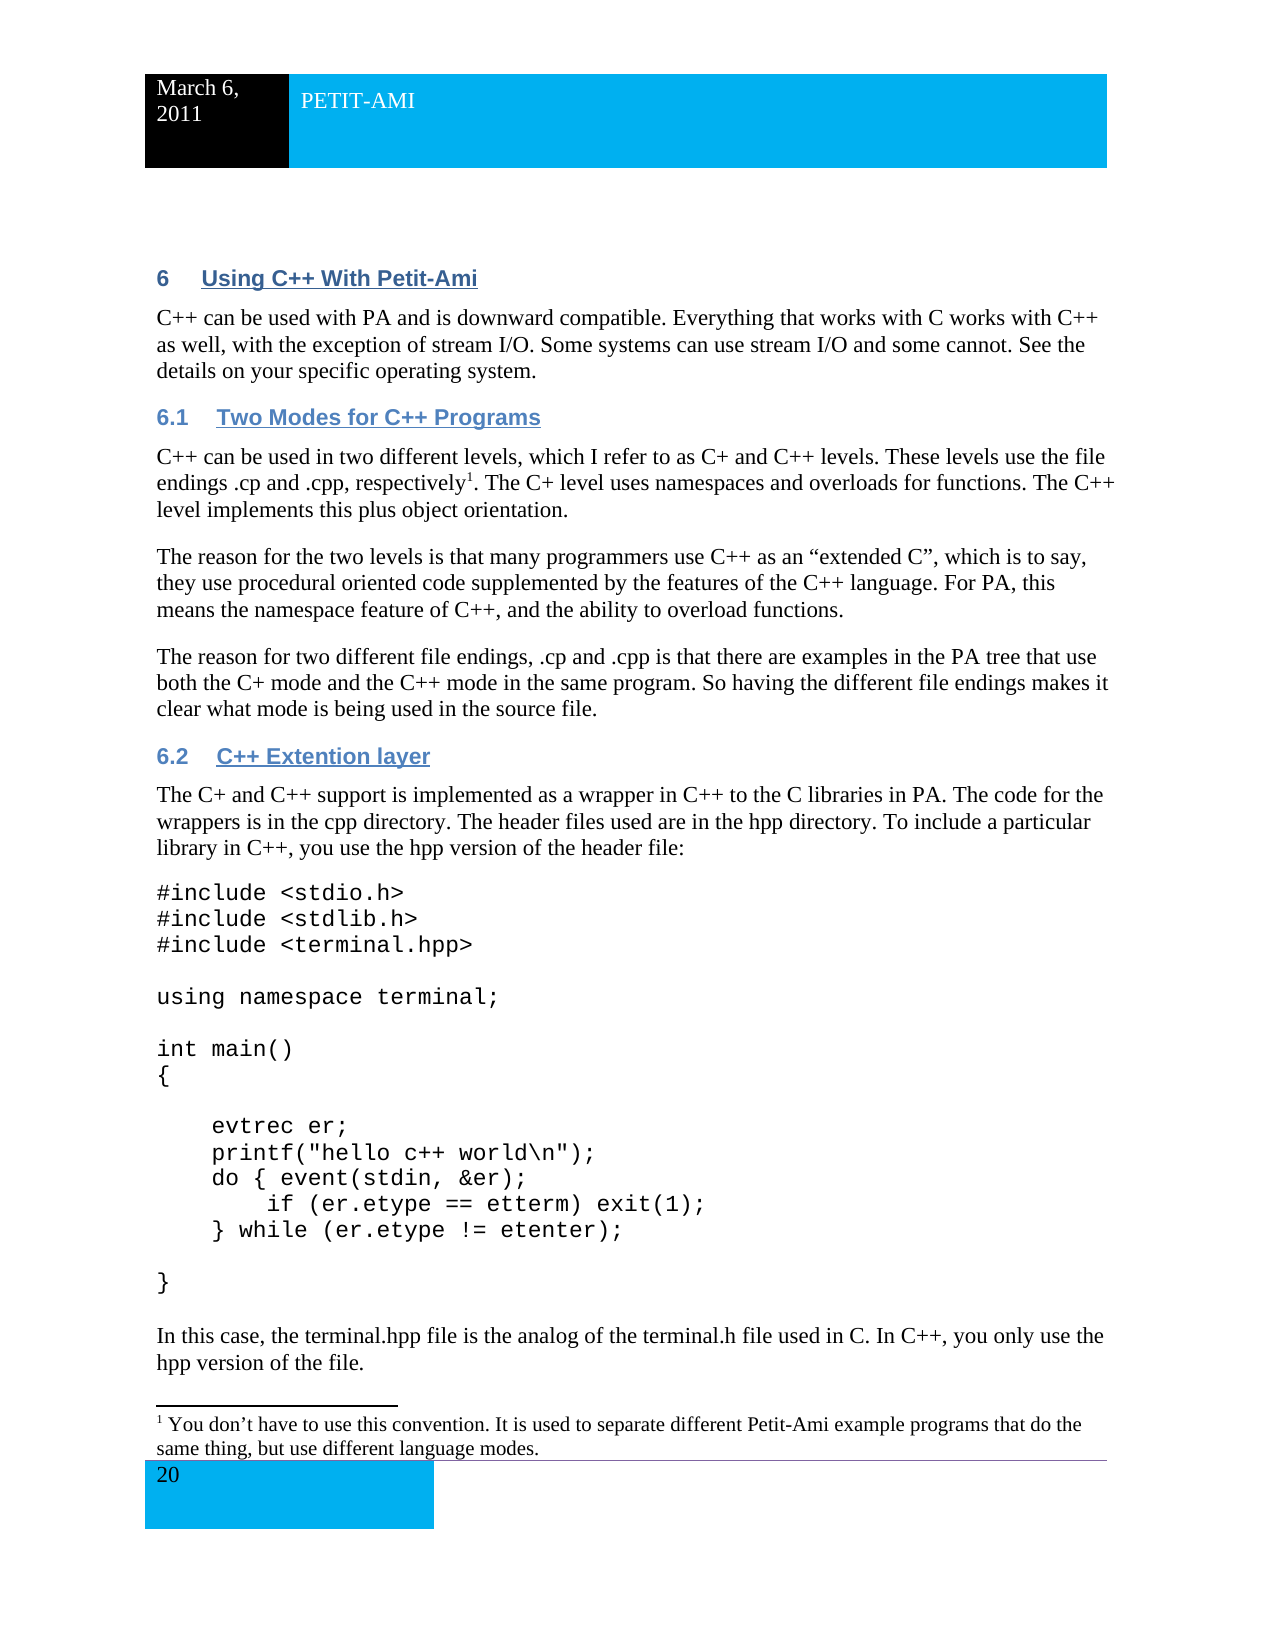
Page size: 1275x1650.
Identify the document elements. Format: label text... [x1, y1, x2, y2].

text do { event(stdin, &er); [156, 1167, 1118, 1193]
text int main() [156, 1037, 1118, 1063]
text #include <terminal.hpp> [156, 933, 1118, 959]
text if (er.etype == etterm) exit(1); [156, 1193, 1118, 1219]
text using namespace terminal; [156, 985, 1118, 1011]
text #include <stdio.h> [156, 881, 1118, 907]
text C++ can be used in two different levels, which I refer to as C+ and C++ levels. These levels use the file endings .cp and .cpp, respectively. The C+ level uses namespaces and overloads for functions. The C++ level implements this plus object orientation. [156, 443, 1118, 522]
text The reason for two different file endings, .cp and .cpp is that there are examples in the PA tree that use both the C+ mode and the C++ mode in the same program. So having the different file endings makes it clear what mode is being used in the source file. [156, 643, 1118, 722]
subtitle Two Modes for C++ Programs [156, 404, 1118, 431]
subtitle Using C++ With Petit-Ami [156, 265, 1118, 292]
text In this case, the terminal.hpp file is the analog of the terminal.h file used in C. In C++, you only use the hpp version of the file. [156, 1322, 1118, 1375]
text { [156, 1063, 1118, 1089]
text printf("hello c++ world\n"); [156, 1141, 1118, 1167]
subtitle C++ Extention layer [156, 743, 1118, 769]
text The reason for the two levels is that many programmers use C++ as an “extended C”, which is to say, they use procedural oriented code supplemented by the features of the C++ language. For PA, this means the namespace feature of C++, and the ability to overload functions. [156, 543, 1118, 622]
text C++ can be used with PA and is downward compatible. Everything that works with C works with C++ as well, with the exception of stream I/O. Some systems can use stream I/O and some cannot. See the details on your specific operating system. [156, 304, 1118, 383]
text evtrec er; [156, 1115, 1118, 1141]
text #include <stdlib.h> [156, 907, 1118, 933]
text } while (er.etype != etenter); [156, 1219, 1118, 1244]
text } [156, 1271, 1118, 1296]
text The C+ and C++ support is implemented as a wrapper in C++ to the C libraries in PA. The code for the wrappers is in the cpp directory. The header files used are in the hpp directory. To include a particular library in C++, you use the hpp version of the header file: [156, 782, 1118, 861]
